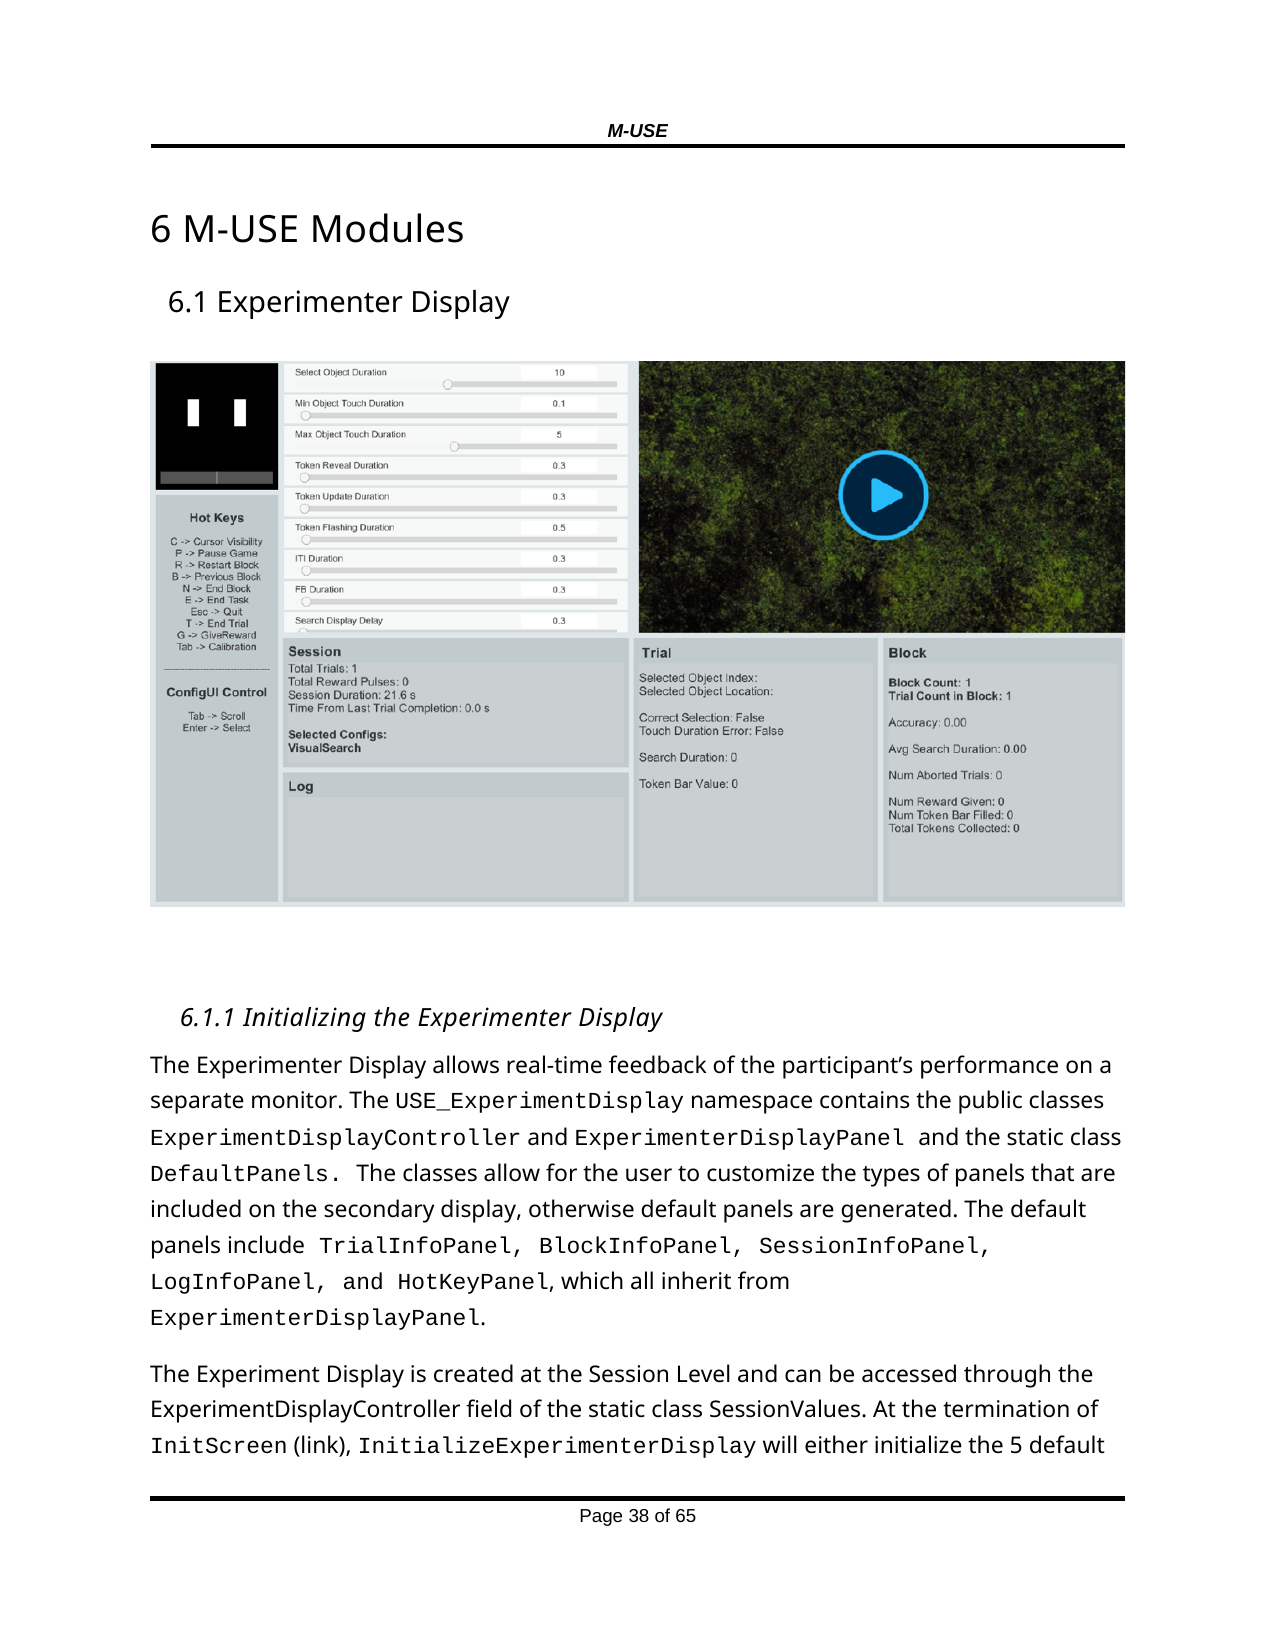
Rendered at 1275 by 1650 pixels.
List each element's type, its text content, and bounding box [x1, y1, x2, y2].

subtitle 6.1 Experimenter Display [168, 282, 1125, 321]
subtitle 6 M-USE Modules [150, 202, 1125, 253]
text The Experimenter Display allows real-time feedback of the participant’s performance on a separate monitor. The USE_ExperimentDisplay namespace contains the public classes ExperimentDisplayController and ExperimenterDisplayPanel and the static class DefaultPanels. The classes allow for the user to customize the types of panels that are included on the secondary display, otherwise default panels are generated. The default panels include TrialInfoPanel, BlockInfoPanel, SessionInfoPanel, LogInfoPanel, and HotKeyPanel, which all inherit from ExperimenterDisplayPanel. [150, 1048, 1125, 1332]
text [150, 1357, 1125, 1461]
subtitle 6.1.1 Initializing the Experimenter Display [179, 1000, 1125, 1034]
picture [150, 361, 1125, 908]
